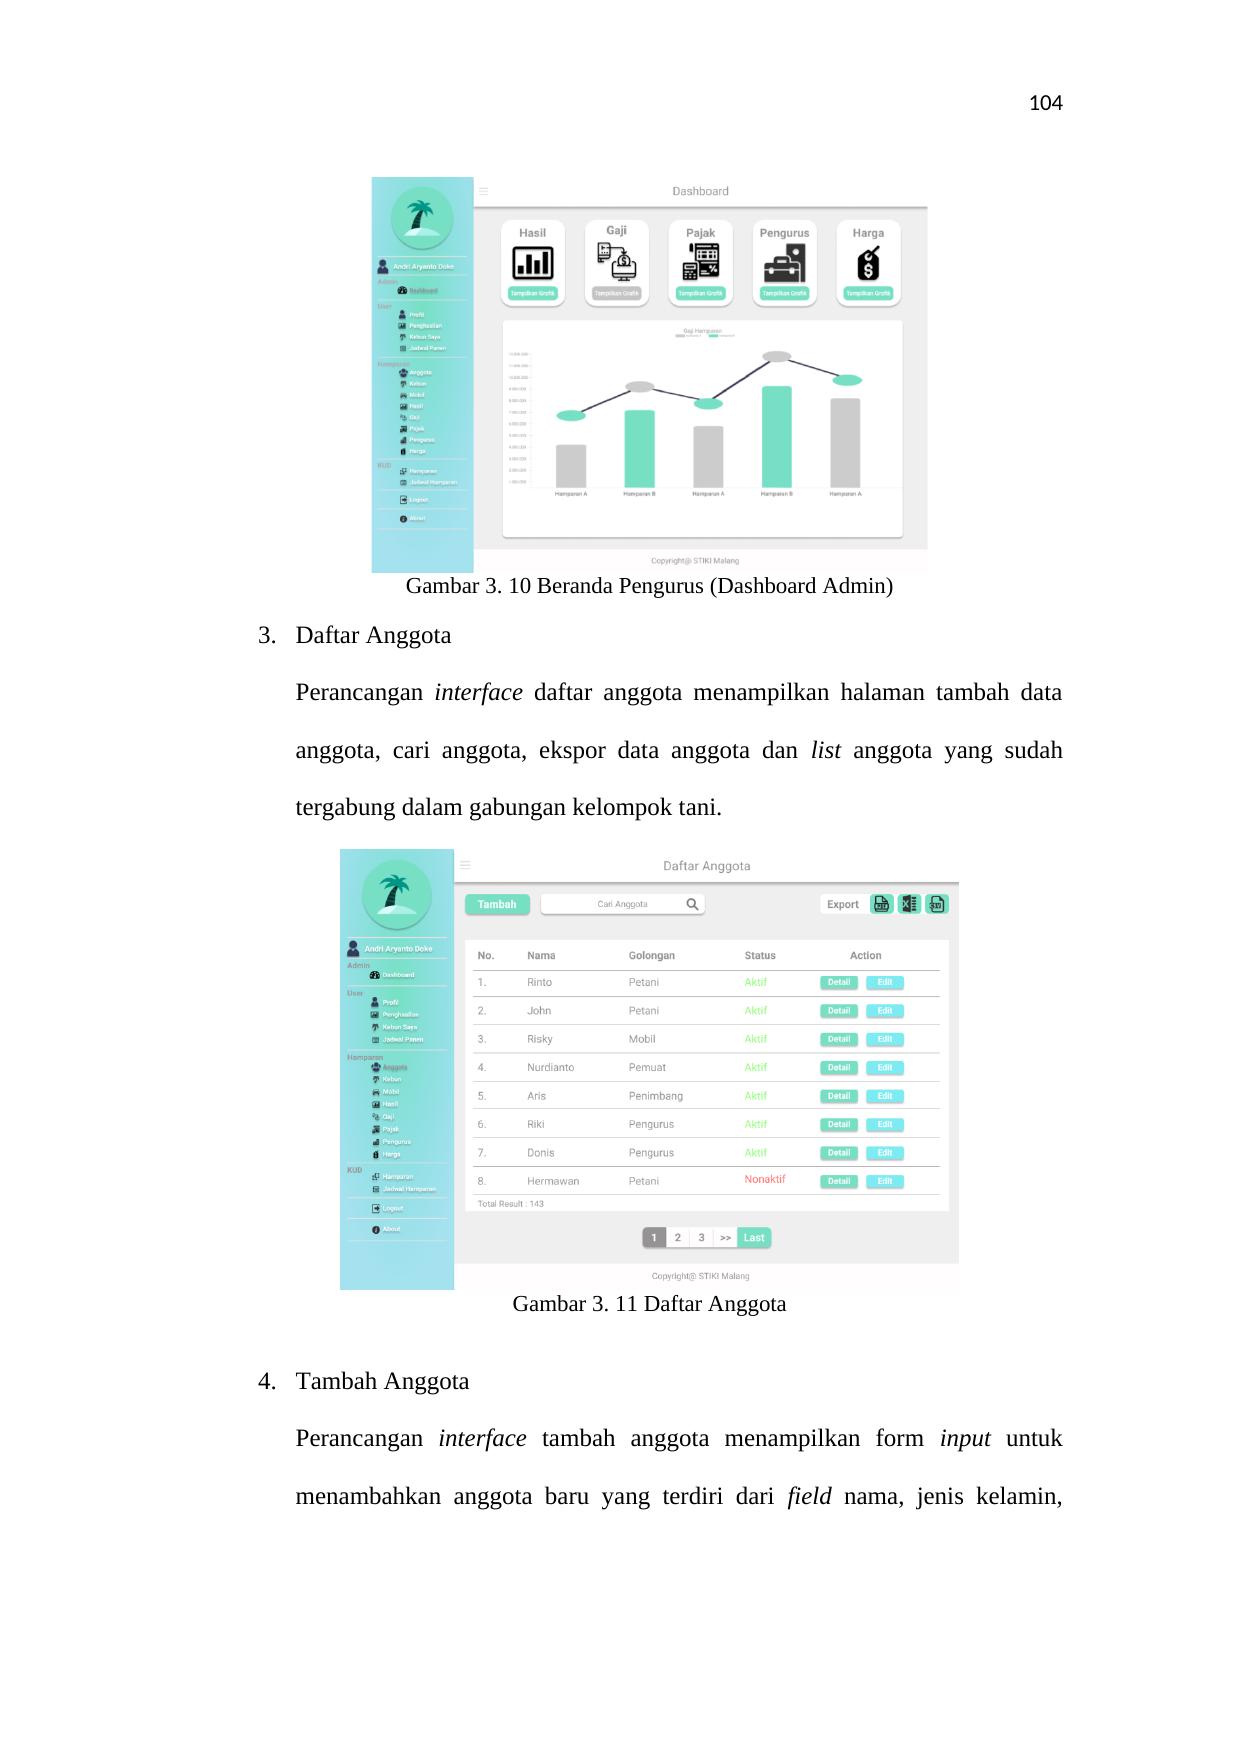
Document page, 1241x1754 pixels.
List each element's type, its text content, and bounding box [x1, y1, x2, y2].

list Perancangan interface daftar anggota menampilkan halaman tambah data anggota, cari anggota, ekspor data anggota dan list anggota yang sudah tergabung dalam gabungan kelompok tani. [295, 677, 1063, 821]
text Gambar 3. 11 Daftar Anggota [236, 1290, 1063, 1316]
picture [371, 177, 928, 573]
text Gambar 3. 10 Beranda Pengurus (Dashboard Admin) [236, 573, 1063, 599]
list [295, 1423, 1063, 1509]
list Tambah Anggota [258, 1366, 1063, 1394]
list Daftar Anggota [258, 620, 1063, 648]
picture [340, 849, 959, 1290]
